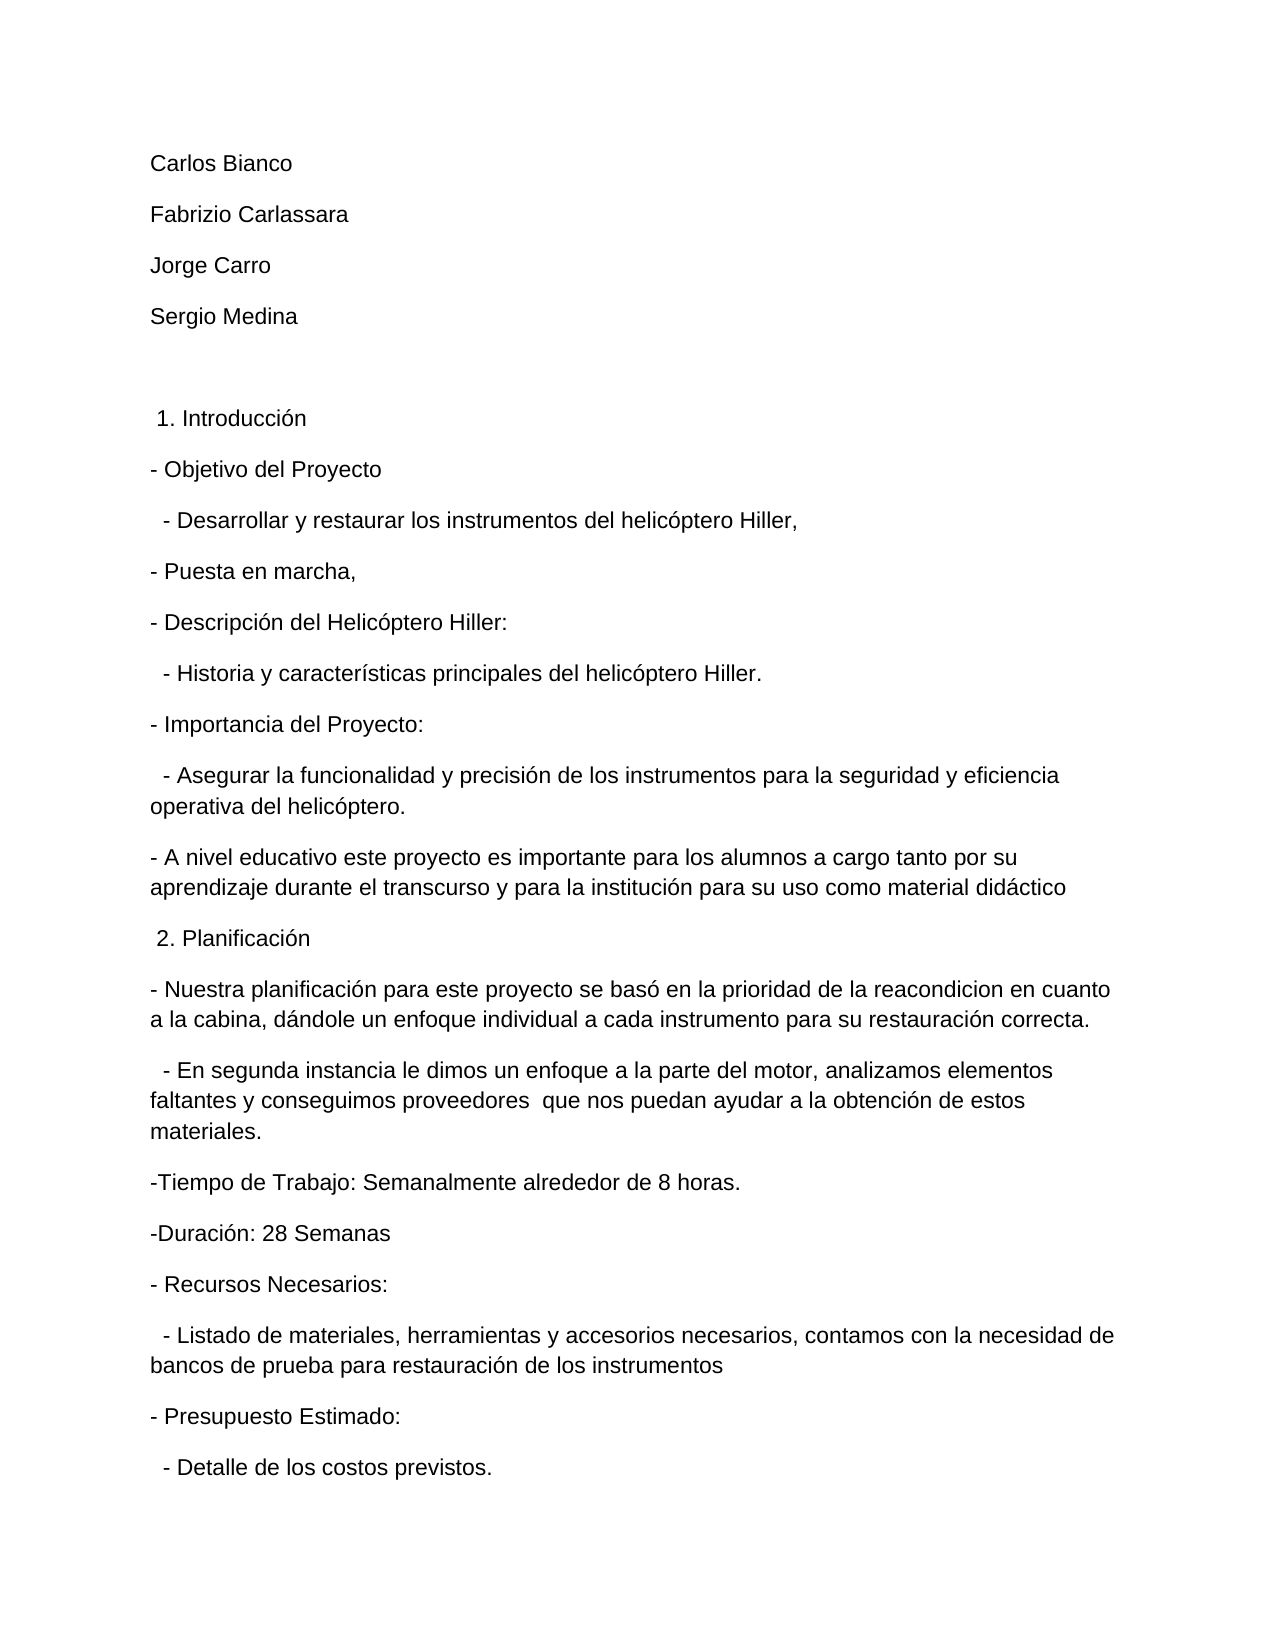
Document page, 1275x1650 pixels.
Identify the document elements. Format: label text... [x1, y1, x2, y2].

text - Listado de materiales, herramientas y accesorios necesarios, contamos con la necesidad de bancos de prueba para restauración de los instrumentos [150, 1322, 1125, 1378]
text - Presupuesto Estimado: [150, 1403, 1125, 1429]
text Carlos Bianco [150, 150, 1125, 176]
text 2. Planificación [150, 925, 1125, 951]
text - Objetivo del Proyecto [150, 456, 1125, 483]
text 1. Introducción [150, 405, 1125, 432]
text -Duración: 28 Semanas [150, 1220, 1125, 1246]
text - Desarrollar y restaurar los instrumentos del helicóptero Hiller, [150, 507, 1125, 534]
text - Detalle de los costos previstos. [150, 1454, 1125, 1481]
text - A nivel educativo este proyecto es importante para los alumnos a cargo tanto por su aprendizaje durante el transcurso y para la institución para su uso como material didáctico [150, 844, 1125, 900]
text - Importancia del Proyecto: [150, 711, 1125, 738]
text - Asegurar la funcionalidad y precisión de los instrumentos para la seguridad y eficiencia operativa del helicóptero. [150, 762, 1125, 819]
text - Puesta en marcha, [150, 558, 1125, 585]
text -Tiempo de Trabajo: Semanalmente alrededor de 8 horas. [150, 1169, 1125, 1195]
text Sergio Medina [150, 303, 1125, 329]
text - Recursos Necesarios: [150, 1271, 1125, 1297]
text Jorge Carro [150, 252, 1125, 278]
text - Descripción del Helicóptero Hiller: [150, 609, 1125, 636]
text - Historia y características principales del helicóptero Hiller. [150, 660, 1125, 687]
text - En segunda instancia le dimos un enfoque a la parte del motor, analizamos elementos faltantes y conseguimos proveedores que nos puedan ayudar a la obtención de estos materiales. [150, 1057, 1125, 1144]
text Fabrizio Carlassara [150, 201, 1125, 227]
text - Nuestra planificación para este proyecto se basó en la prioridad de la reacondicion en cuanto a la cabina, dándole un enfoque individual a cada instrumento para su restauración correcta. [150, 976, 1125, 1033]
